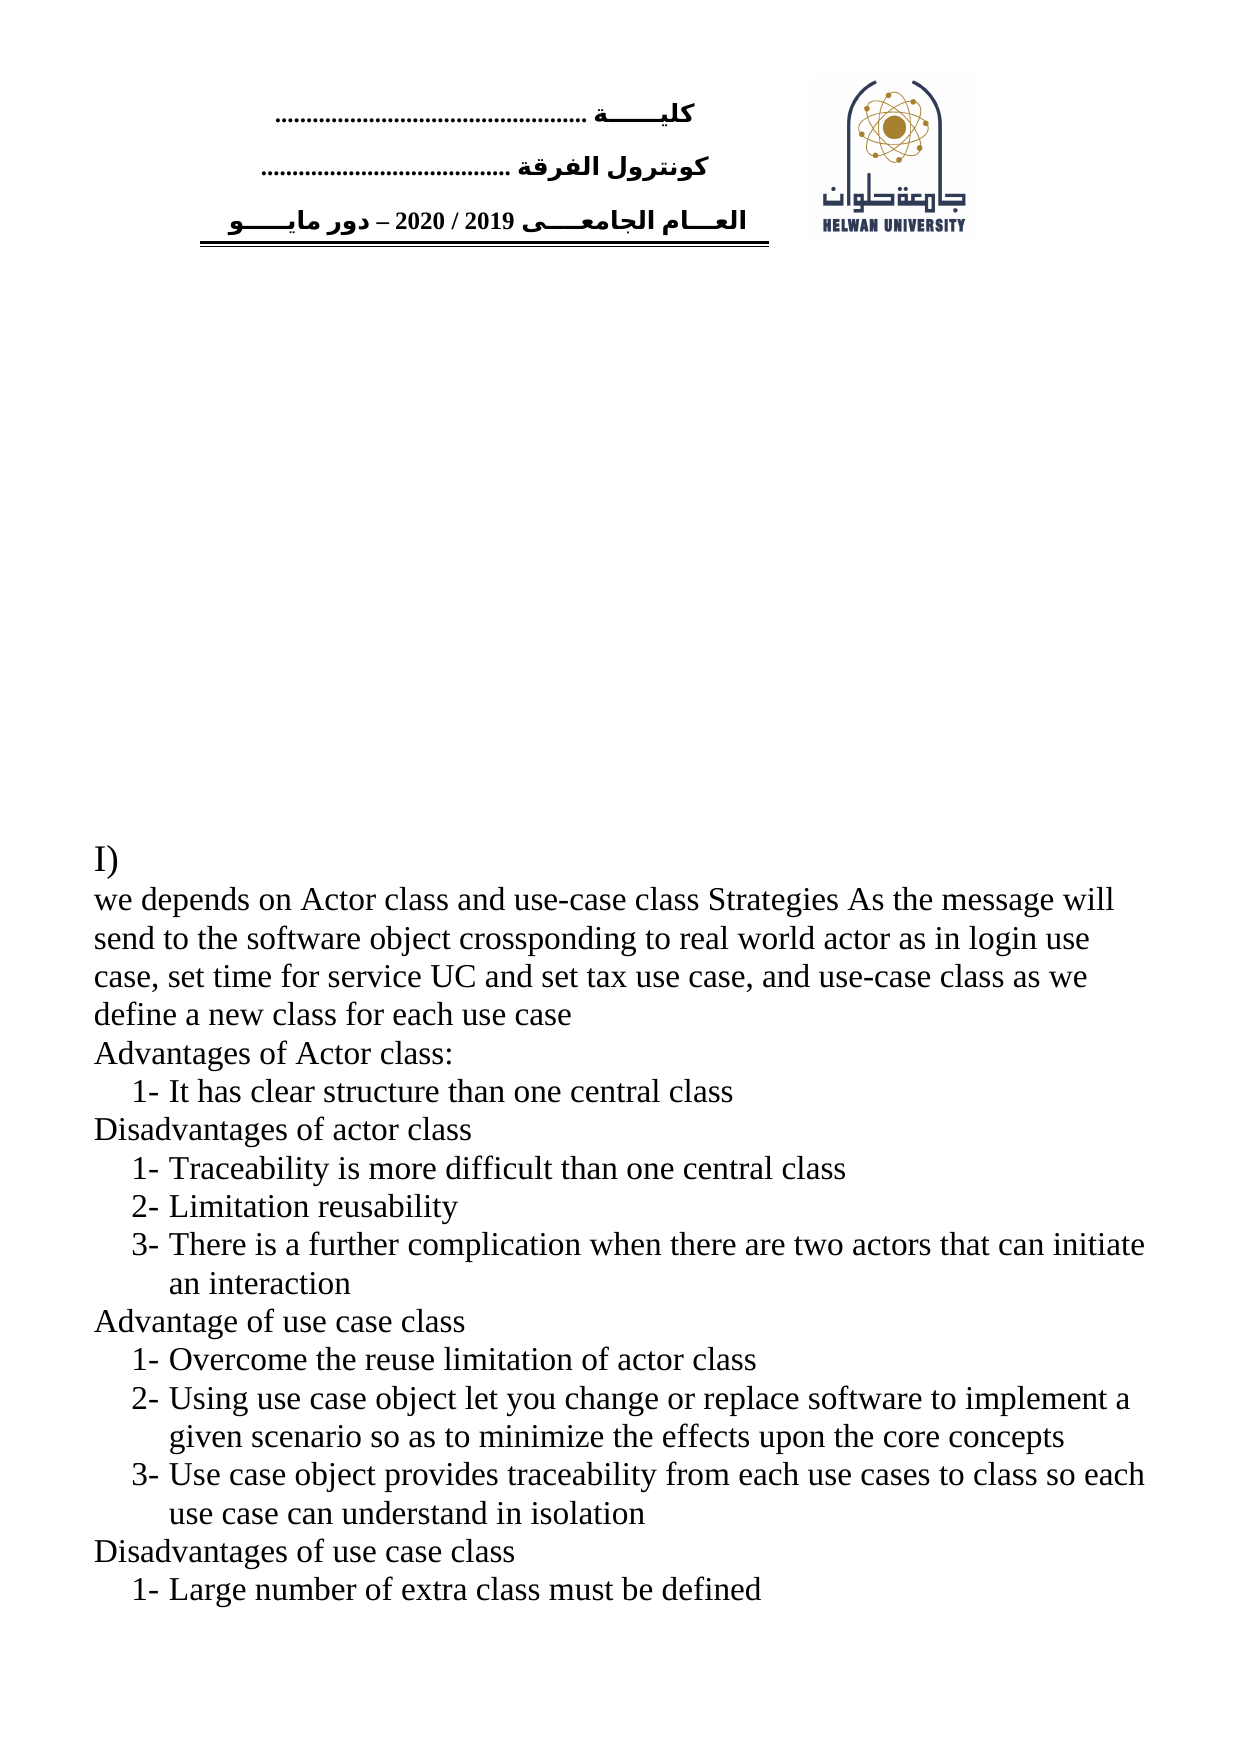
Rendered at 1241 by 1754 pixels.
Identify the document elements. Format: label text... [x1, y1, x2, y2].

list Large number of extra class must be defined [131, 1570, 1153, 1608]
text I) [94, 837, 1153, 880]
list Use case object provides traceability from each use cases to class so each use case can understand in isolation [131, 1455, 1153, 1531]
list There is a further complication when there are two actors that can initiate an interaction [131, 1225, 1153, 1301]
picture [811, 73, 976, 241]
list Traceability is more difficult than one central class [131, 1148, 1153, 1186]
text Disadvantages of actor class [94, 1110, 1153, 1148]
text Advantage of use case class [94, 1301, 1153, 1340]
list Overcome the reuse limitation of actor class [131, 1340, 1153, 1378]
list It has clear structure than one central class [131, 1071, 1153, 1110]
text Disadvantages of use case class [94, 1531, 1153, 1570]
list Limitation reusability [131, 1186, 1153, 1225]
text we depends on Actor class and use-case class Strategies As the message will send to the software object crossponding to real world actor as in login use case, set time for service UC and set tax use case, and use-case class as we define a new class for each use case [94, 880, 1153, 1033]
list Using use case object let you change or replace software to implement a given scenario so as to minimize the effects upon the core concepts [131, 1378, 1153, 1455]
text Advantages of Actor class: [94, 1033, 1153, 1071]
